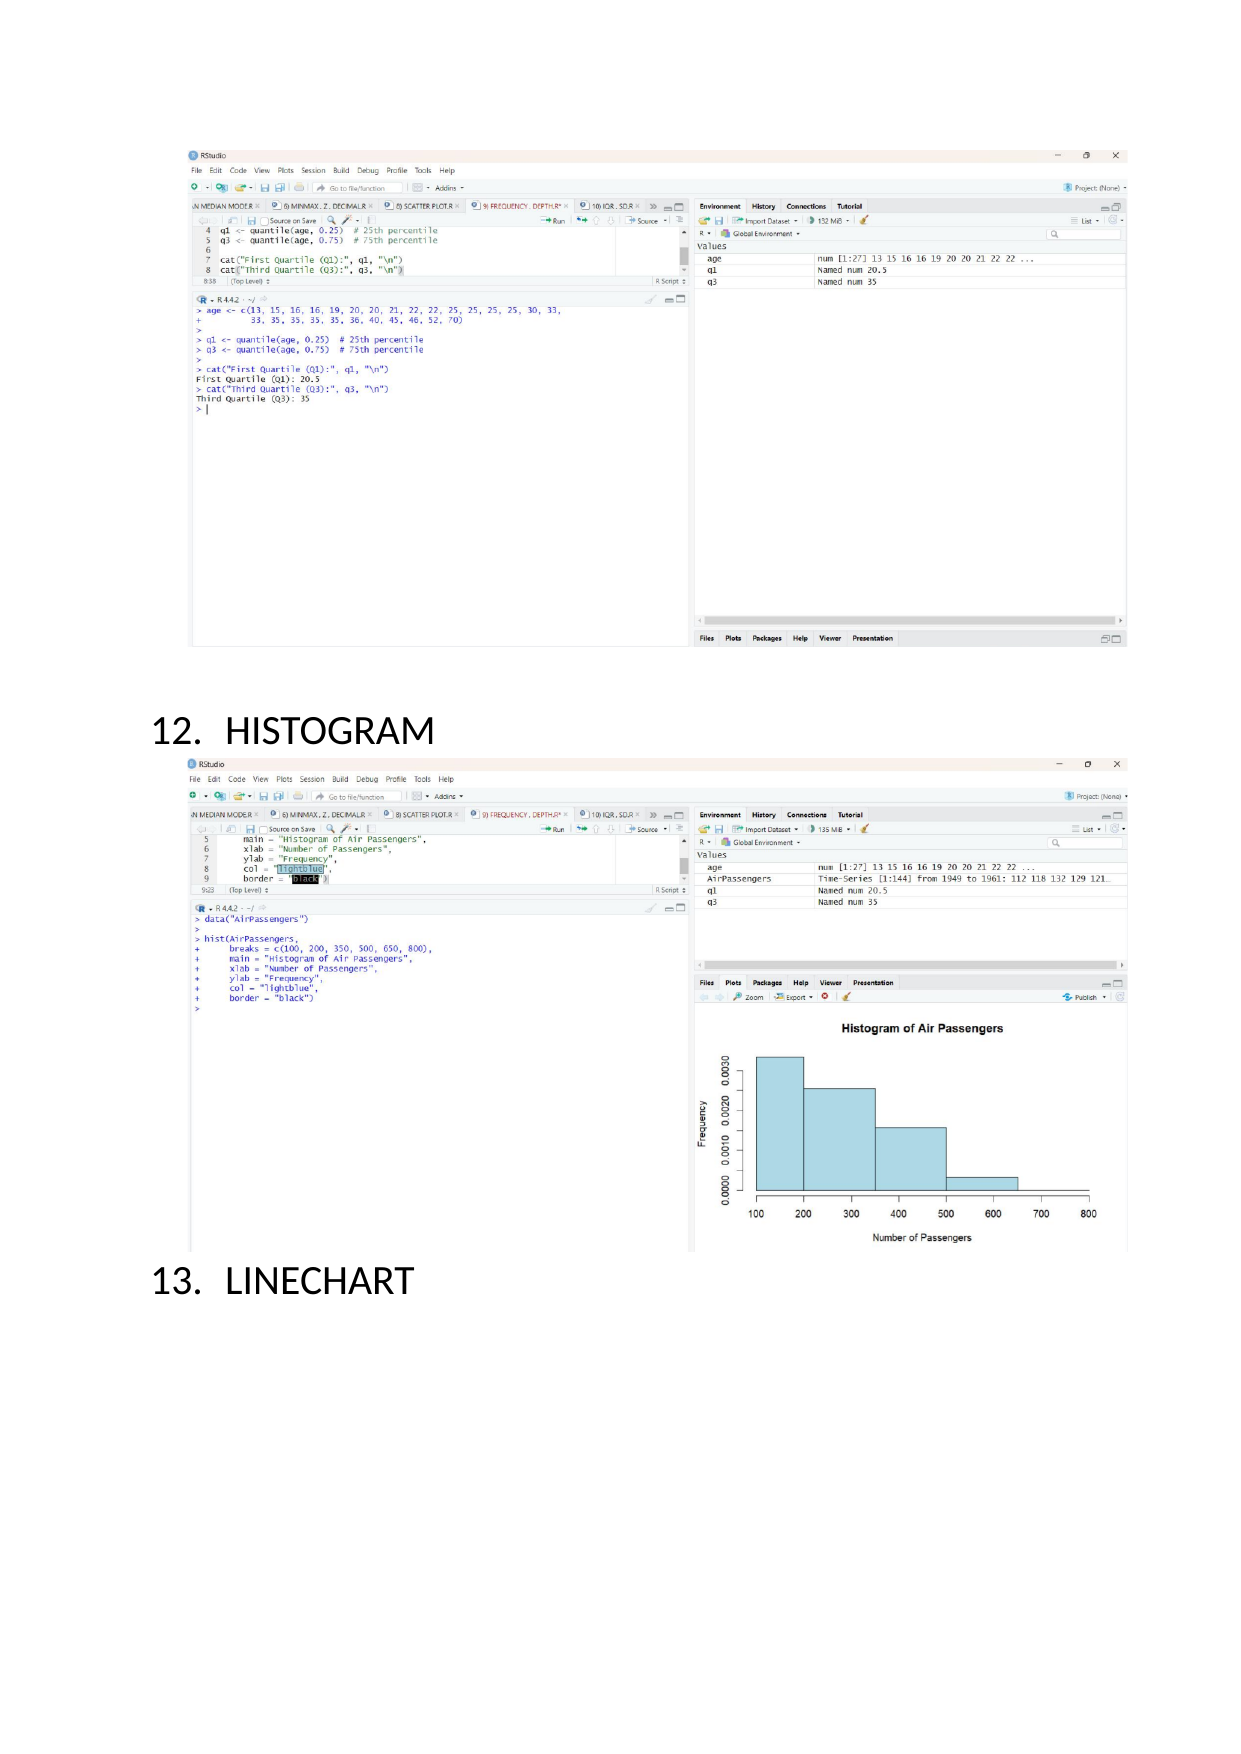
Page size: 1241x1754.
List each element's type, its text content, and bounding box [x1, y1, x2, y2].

list LINECHART [150, 1254, 1090, 1304]
picture [187, 758, 1128, 1252]
list HISTOGRAM [150, 704, 1090, 755]
picture [187, 150, 1128, 647]
